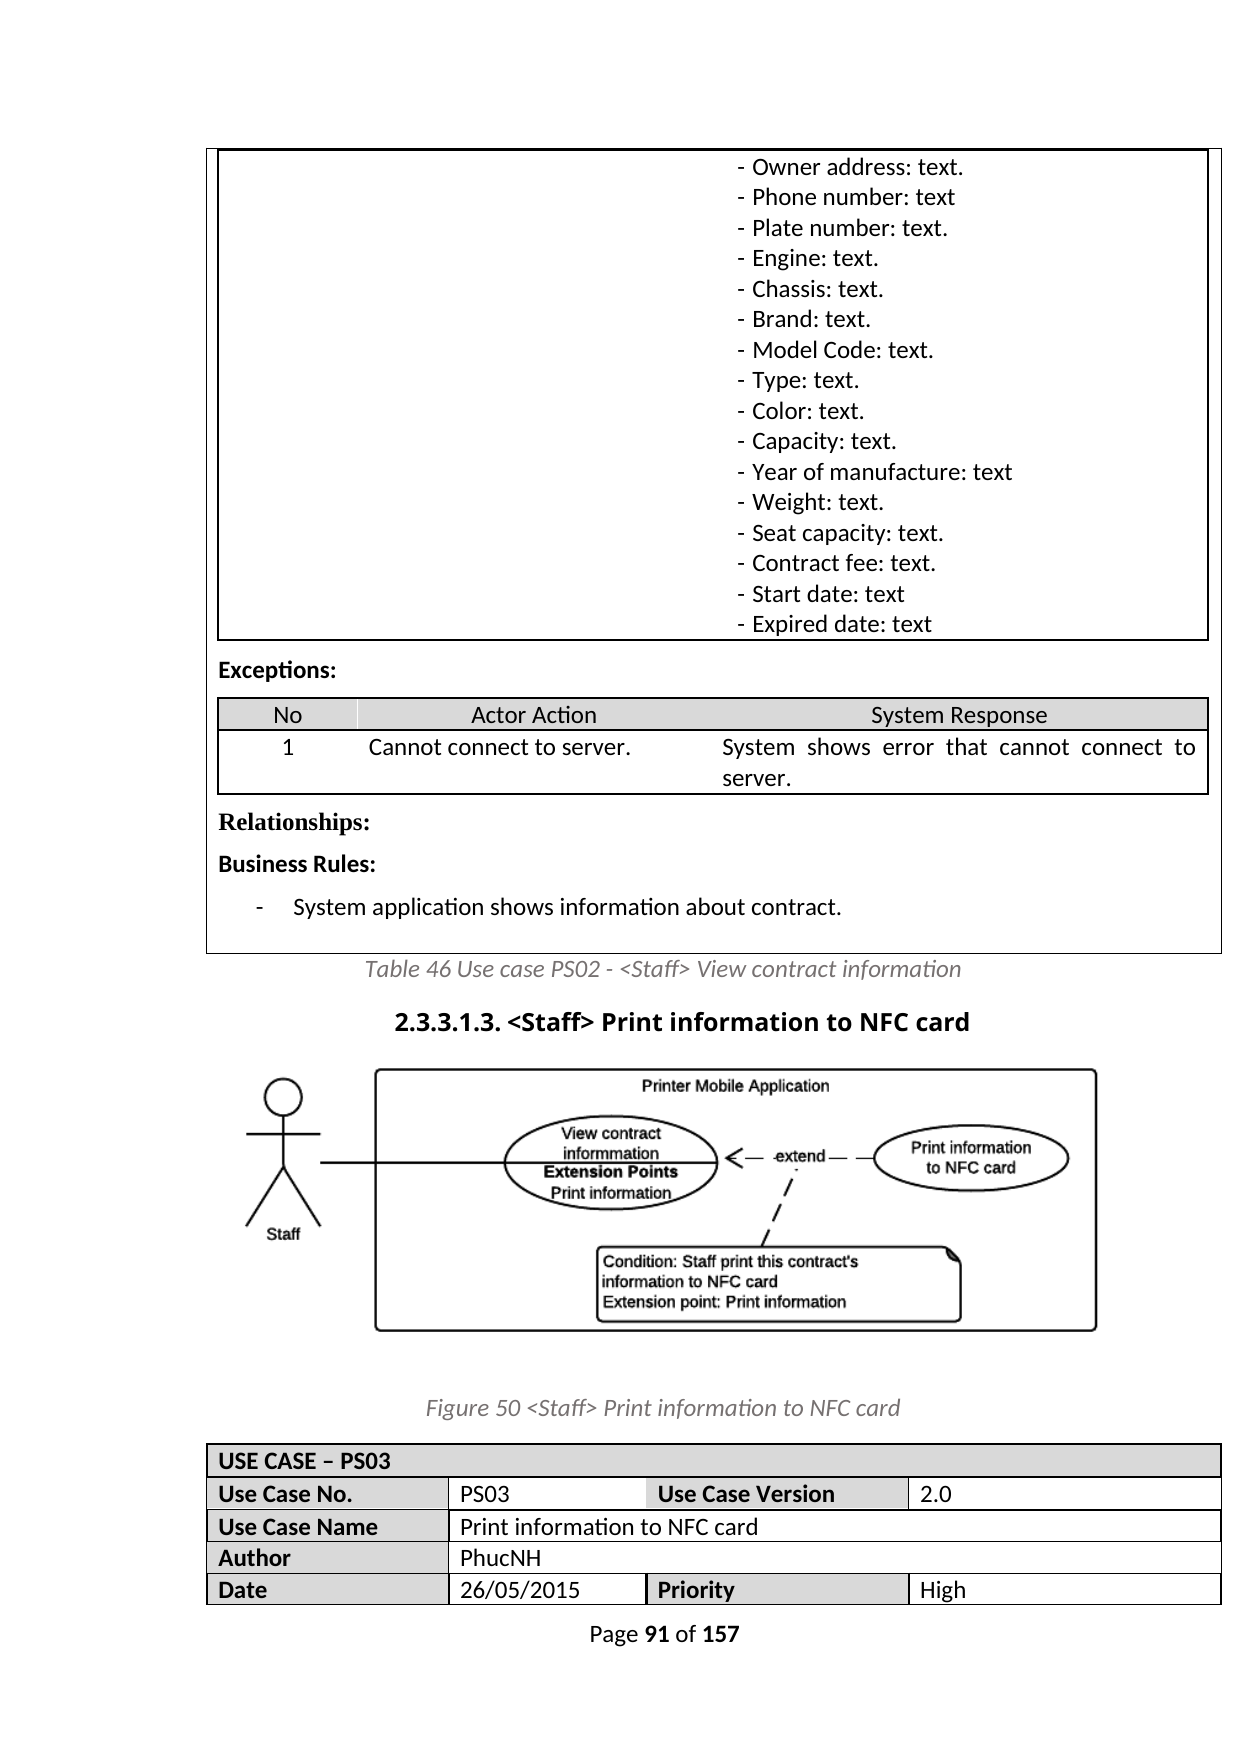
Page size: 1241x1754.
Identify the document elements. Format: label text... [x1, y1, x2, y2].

text Table 46 Use case PS02 - <Staff> View contract information [207, 954, 1122, 984]
table_cell Use Case Version [646, 1478, 908, 1508]
table_cell PS03 [449, 1478, 646, 1508]
table_cell Priority [648, 1574, 908, 1604]
table_cell Author [207, 1542, 448, 1573]
table_cell Date [208, 1574, 448, 1604]
table_cell High [910, 1574, 1220, 1604]
table_header USE CASE – PS03 [208, 1445, 1220, 1476]
table_cell 26/05/2015 [450, 1574, 645, 1604]
table_cell Use Case Name [208, 1510, 448, 1541]
subtitle <Staff> Print information to NFC card [394, 1005, 1122, 1039]
picture [207, 1041, 1122, 1373]
table_cell Print information to NFC card [450, 1511, 1220, 1541]
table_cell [207, 149, 1221, 952]
table_cell 2.0 [909, 1478, 1221, 1508]
table_cell Use Case No. [207, 1478, 448, 1508]
table_cell PhucNH [449, 1542, 1221, 1573]
